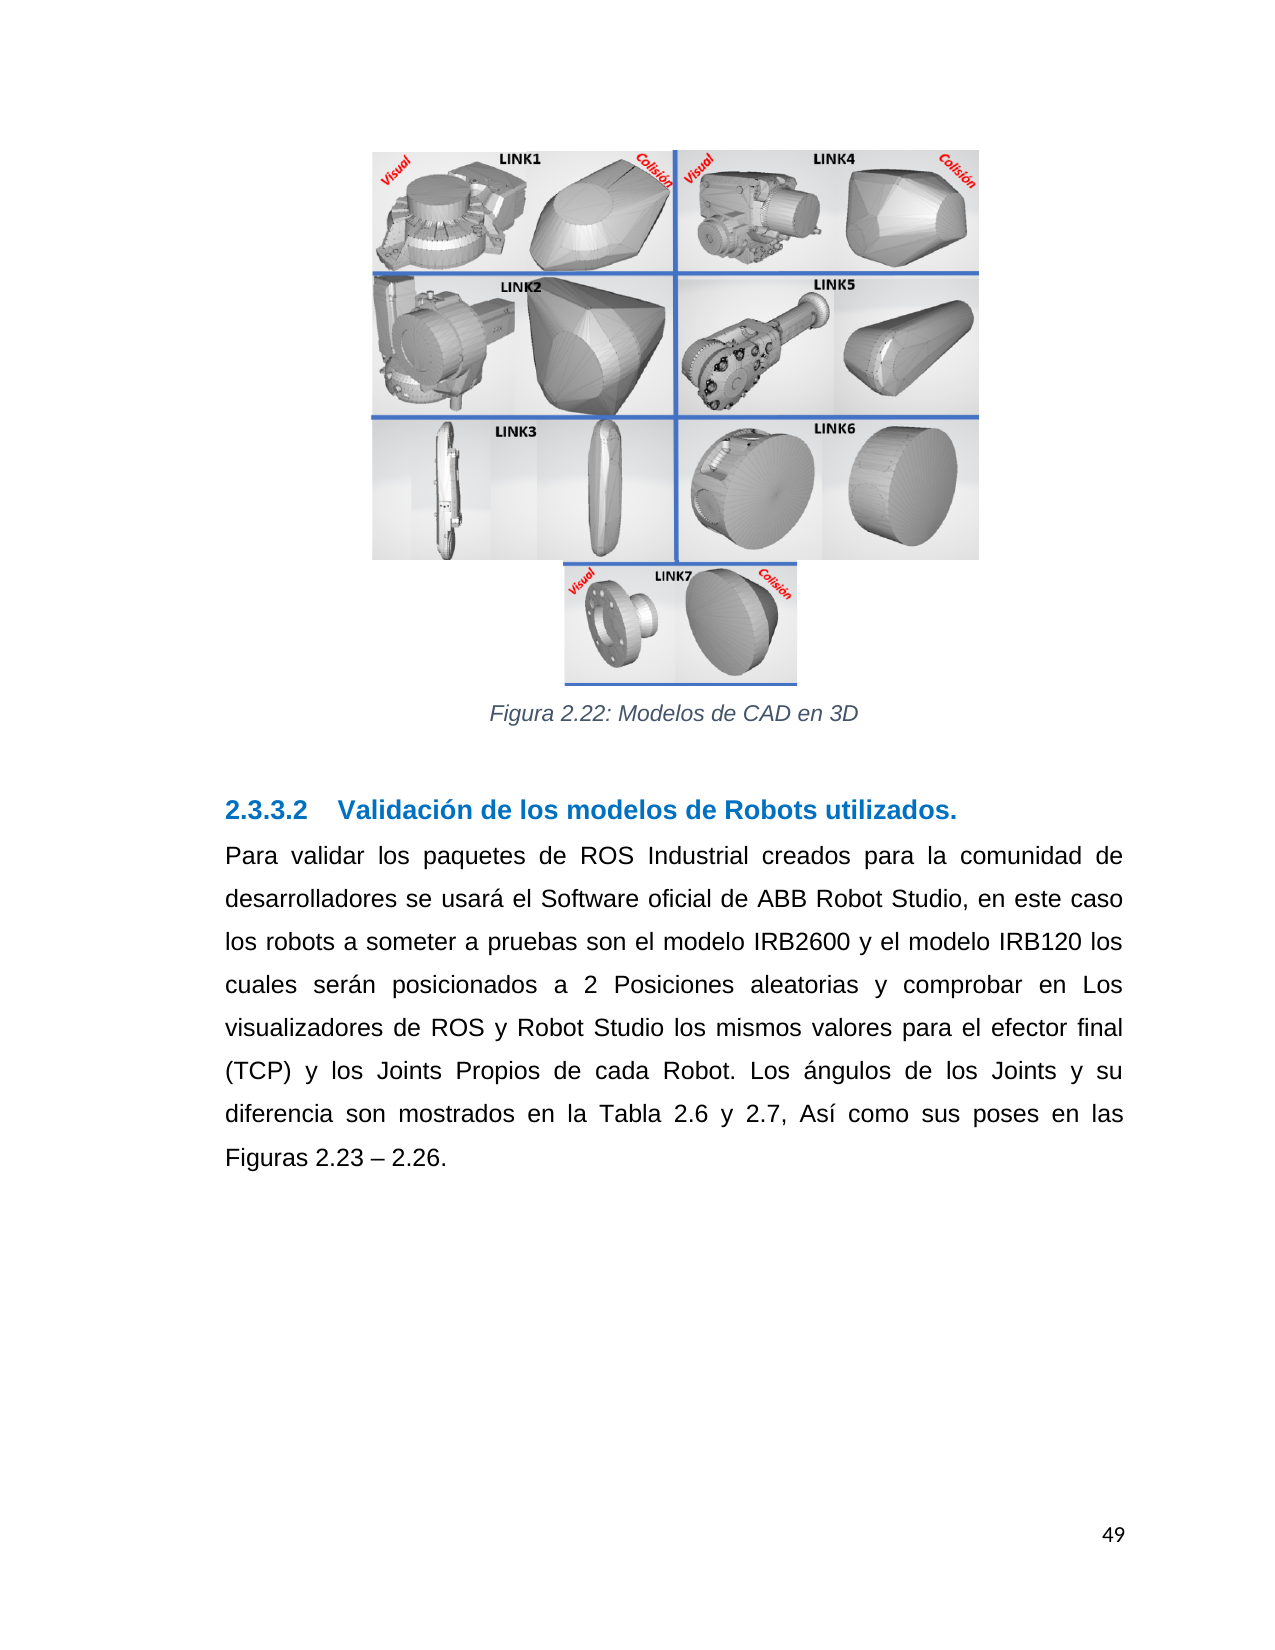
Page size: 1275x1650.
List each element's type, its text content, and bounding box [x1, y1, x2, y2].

text Para validar los paquetes de ROS Industrial creados para la comunidad de desarrolladores se usará el Software oficial de ABB Robot Studio, en este caso los robots a someter a pruebas son el modelo IRB2600 y el modelo IRB120 los cuales serán posicionados a 2 Posiciones aleatorias y comprobar en Los visualizadores de ROS y Robot Studio los mismos valores para el efector final (TCP) y los Joints Propios de cada Robot. Los ángulos de los Joints y su diferencia son mostrados en la Tabla 2.6 y 2.7, Así como sus poses en las Figuras 2.23 – 2.26. [225, 841, 1125, 1171]
list Validación de los modelos de Robots utilizados. [225, 794, 1125, 825]
picture [370, 150, 979, 686]
text Figura 2.22: Modelos de CAD en 3D [225, 700, 1125, 726]
